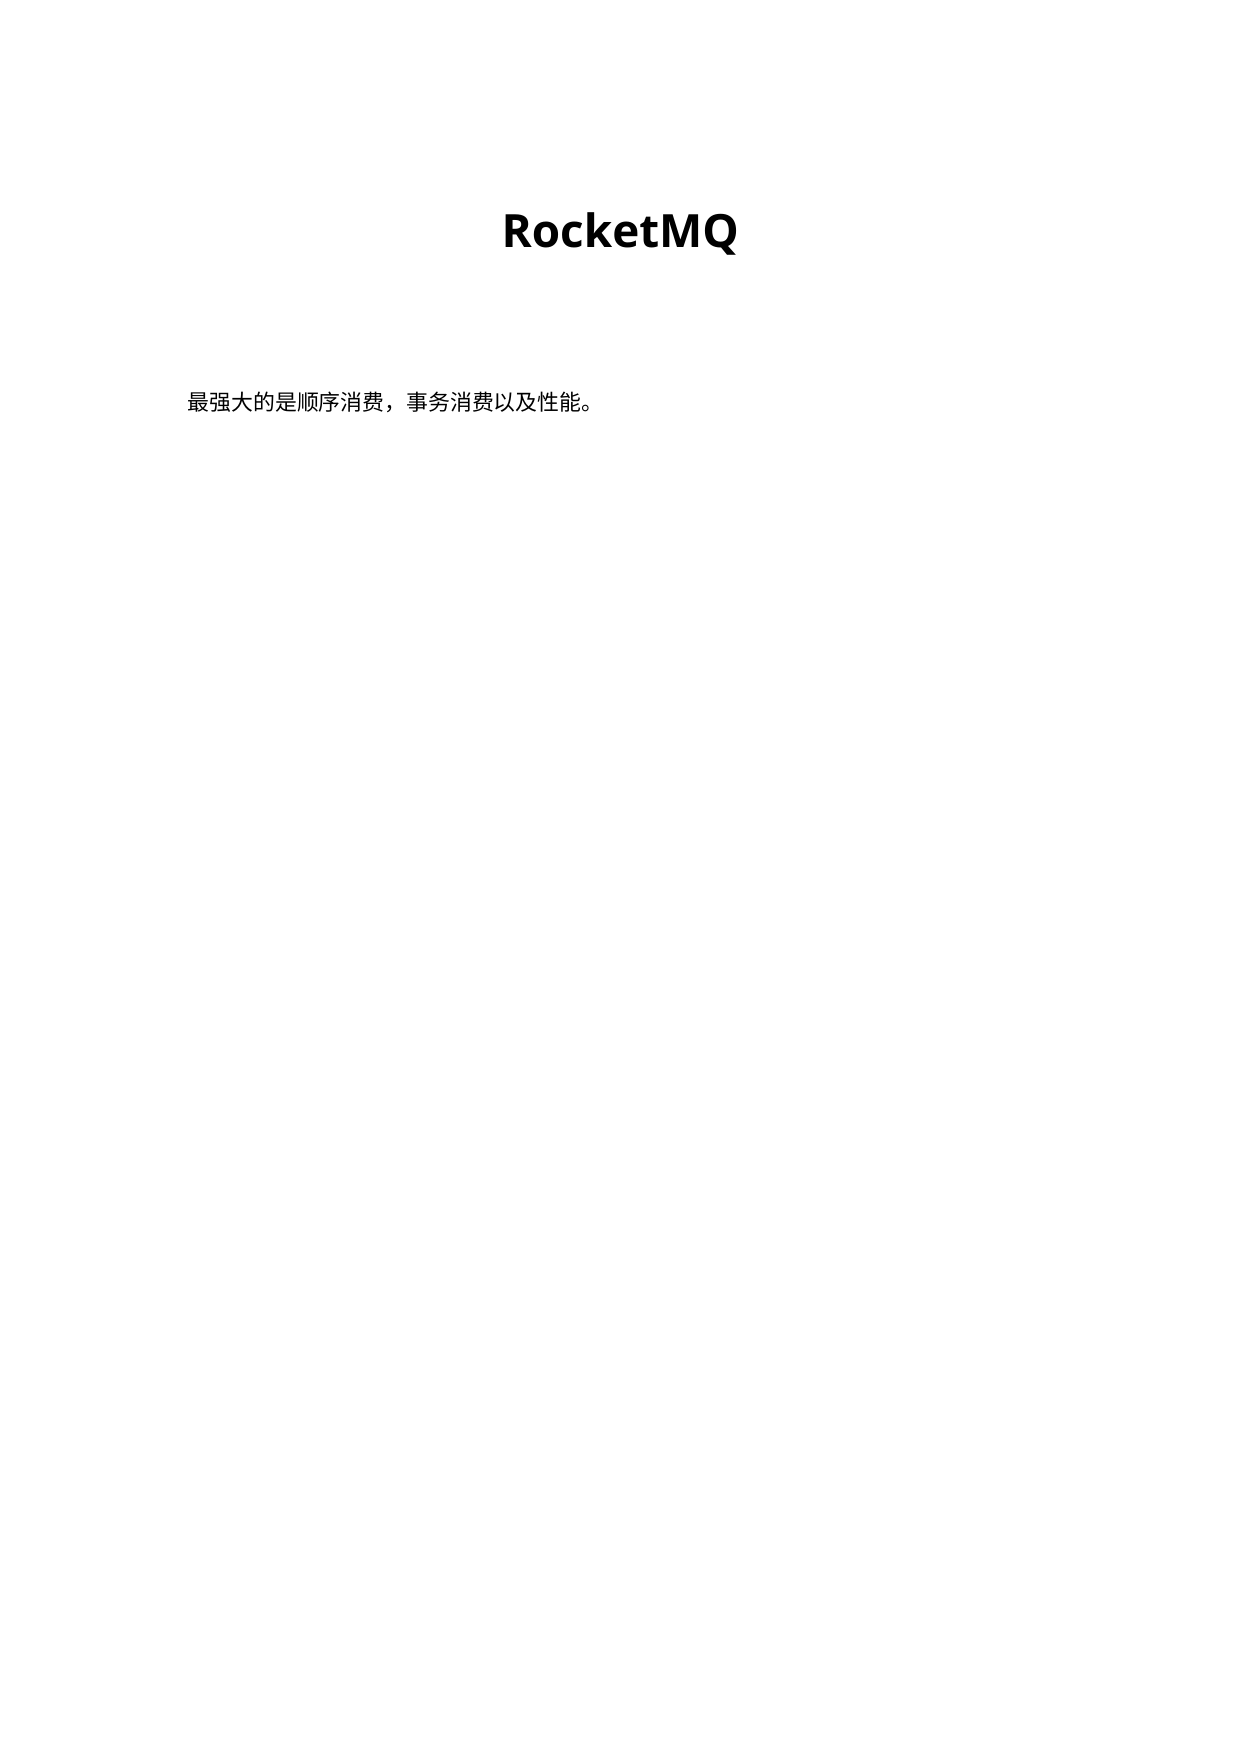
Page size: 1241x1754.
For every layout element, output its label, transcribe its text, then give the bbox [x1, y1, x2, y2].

subtitle RocketMQ [187, 197, 1053, 262]
text 最强大的是顺序消费，事务消费以及性能。 [187, 385, 1053, 417]
